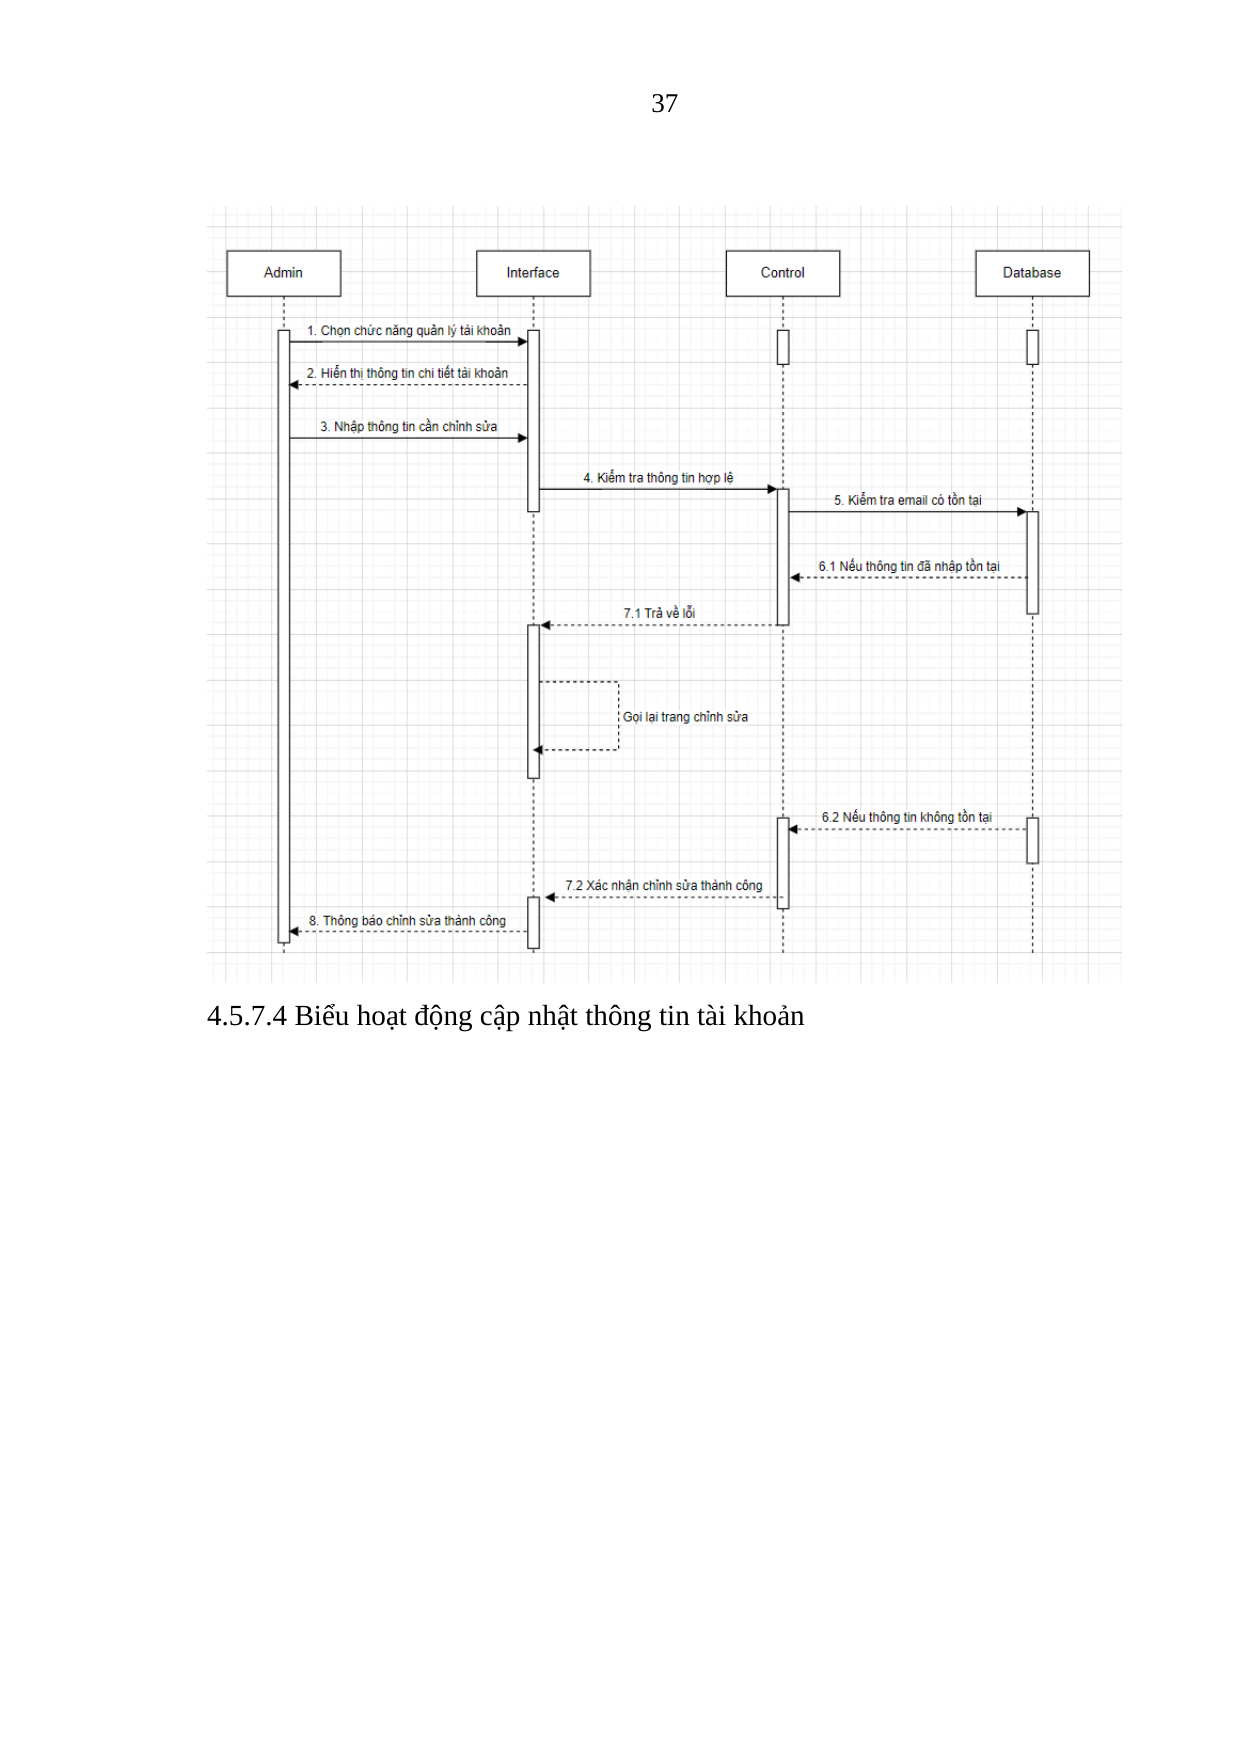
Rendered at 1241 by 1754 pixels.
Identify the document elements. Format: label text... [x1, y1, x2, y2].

subtitle Biểu hoạt động cập nhật thông tin tài khoản [207, 998, 1122, 1031]
picture [206, 206, 1123, 983]
